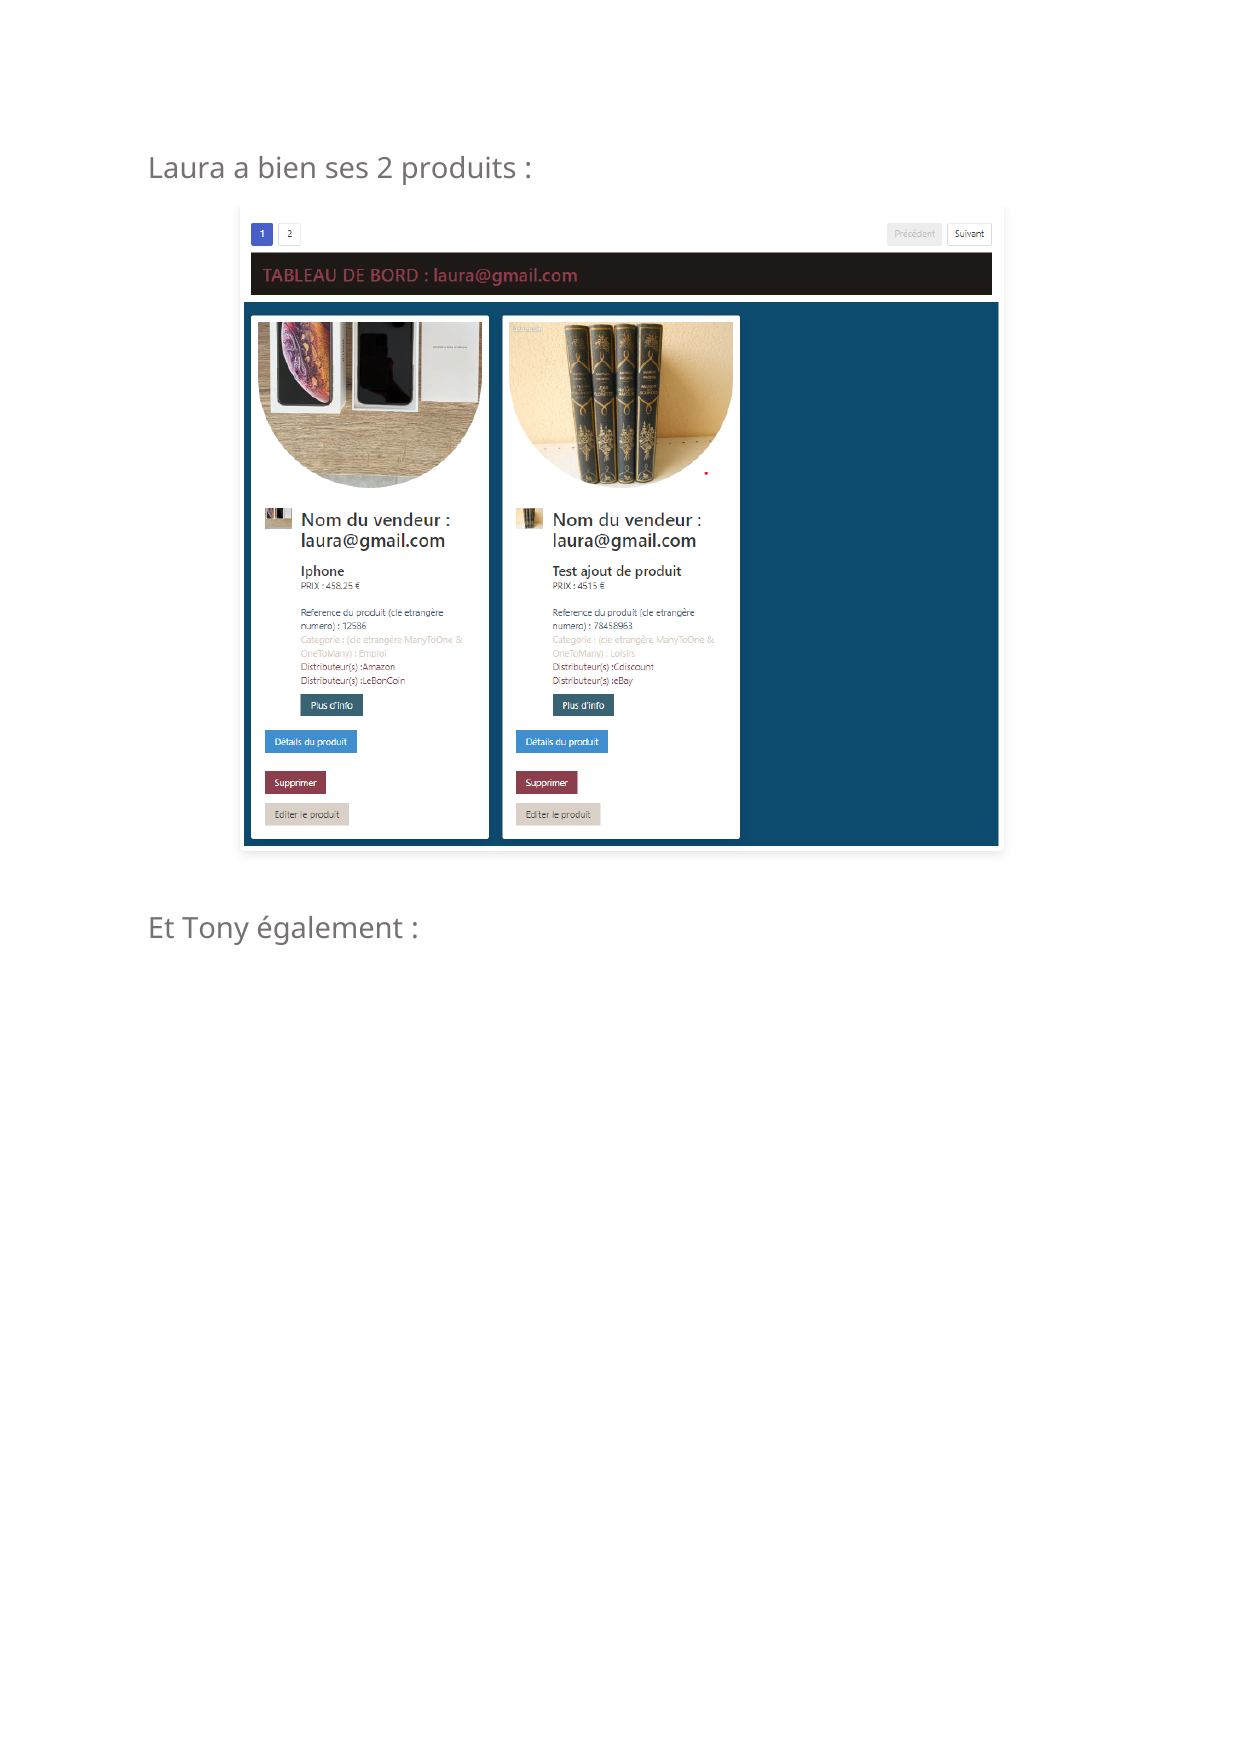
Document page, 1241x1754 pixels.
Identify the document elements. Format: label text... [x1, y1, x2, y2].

picture [208, 207, 1033, 889]
text Et Tony également : [148, 907, 1093, 947]
text Laura a bien ses 2 produits : [148, 148, 1093, 187]
